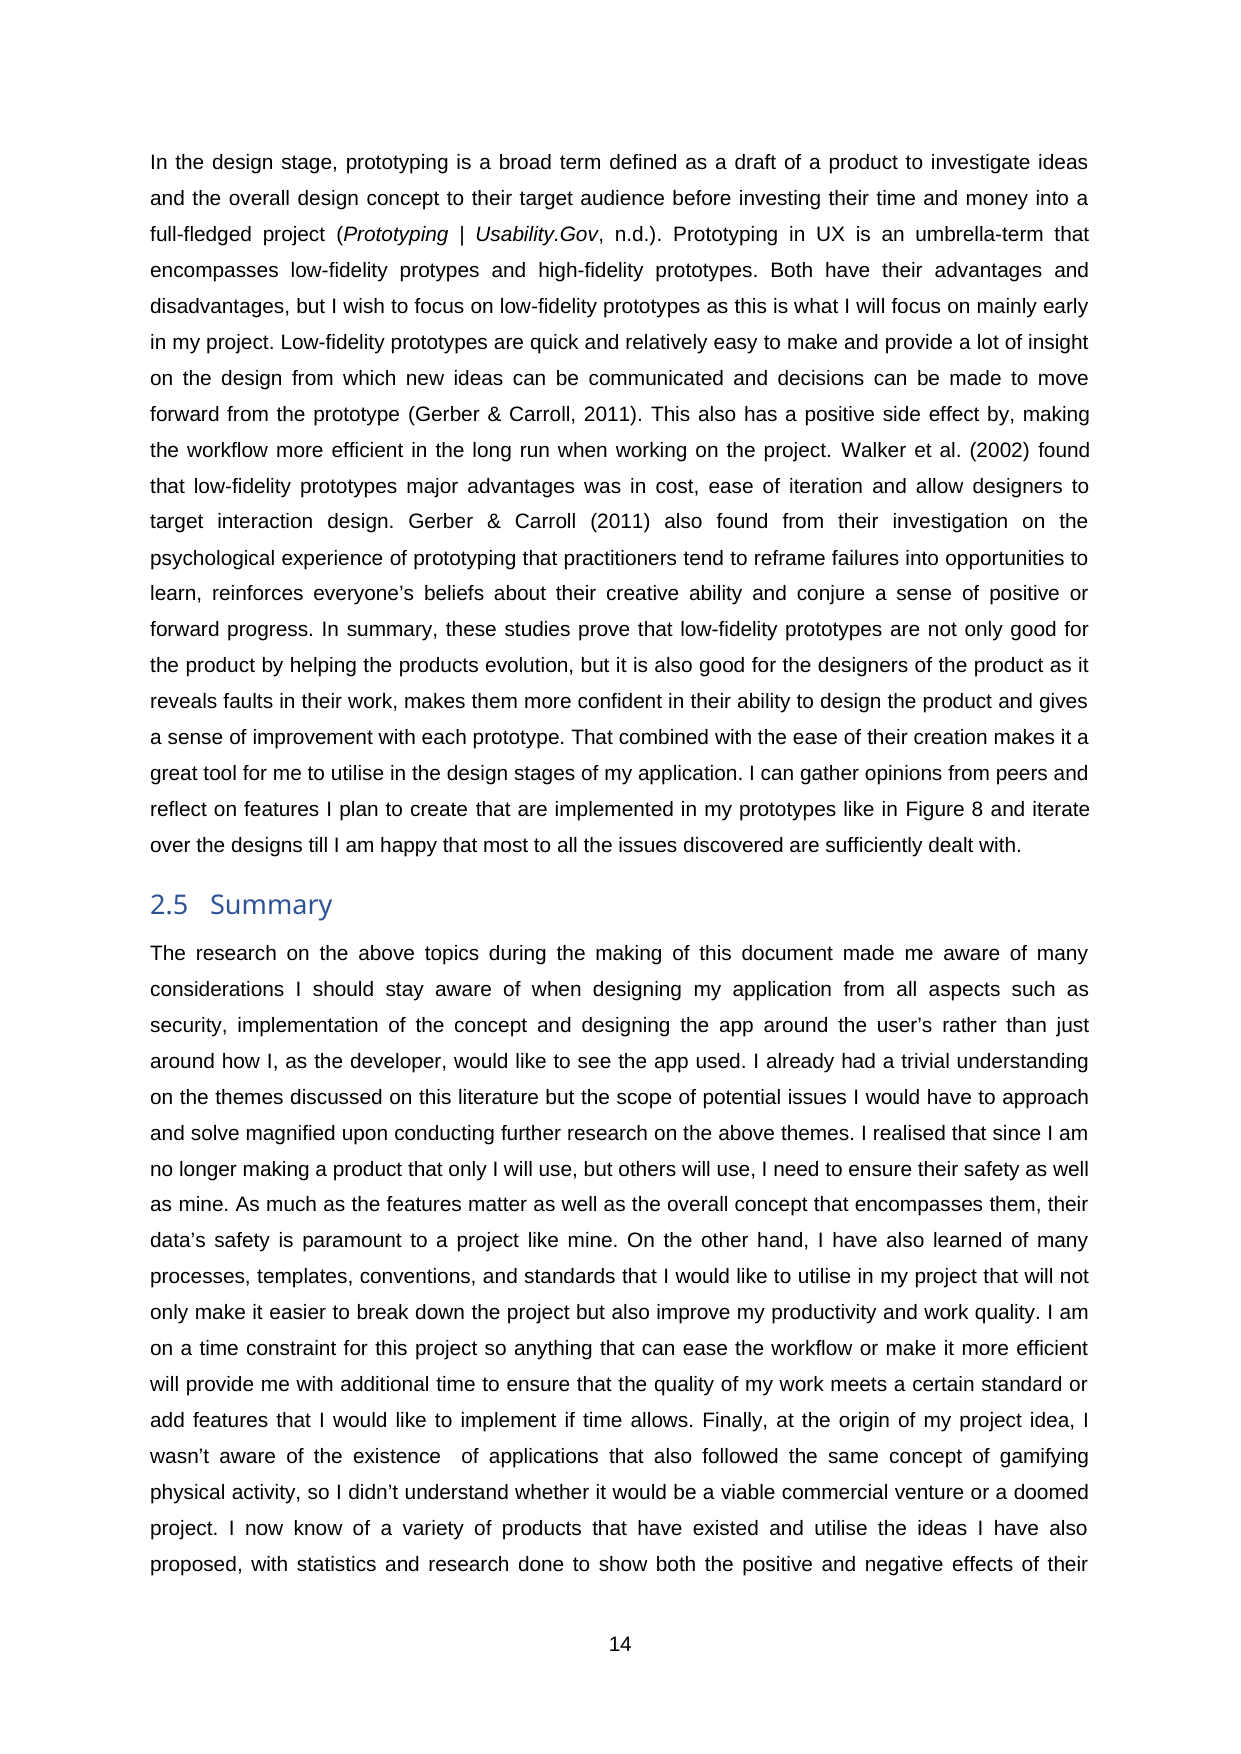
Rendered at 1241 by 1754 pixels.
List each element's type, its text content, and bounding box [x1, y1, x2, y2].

text In the design stage, prototyping is a broad term defined as a draft of a product to investigate ideas and the overall design concept to their target audience before investing their time and money into a full-fledged project . Prototyping in UX is an umbrella-term that encompasses low-fidelity protypes and high-fidelity prototypes. Both have their advantages and disadvantages, but I wish to focus on low-fidelity prototypes as this is what I will focus on mainly early in my project. Low-fidelity prototypes are quick and relatively easy to make and provide a lot of insight on the design from which new ideas can be communicated and decisions can be made to move forward from the prototype This also has a positive side effect by, making the workflow more efficient in the long run when working on the project. found that low-fidelity prototypes major advantages was in cost, ease of iteration and allow designers to target interaction design. Gerber & Carroll (2011) also found from their investigation on the psychological experience of prototyping that practitioners tend to reframe failures into opportunities to learn, reinforces everyone’s beliefs about their creative ability and conjure a sense of positive or forward progress. In summary, these studies prove that low-fidelity prototypes are not only good for the product by helping the products evolution, but it is also good for the designers of the product as it reveals faults in their work, makes them more confident in their ability to design the product and gives a sense of improvement with each prototype. That combined with the ease of their creation makes it a great tool for me to utilise in the design stages of my application. I can gather opinions from peers and reflect on features I plan to create that are implemented in my prototypes like in Figure 8 and iterate over the designs till I am happy that most to all the issues discovered are sufficiently dealt with. [150, 150, 1090, 857]
subtitle Summary [150, 885, 1090, 922]
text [150, 941, 1090, 1576]
